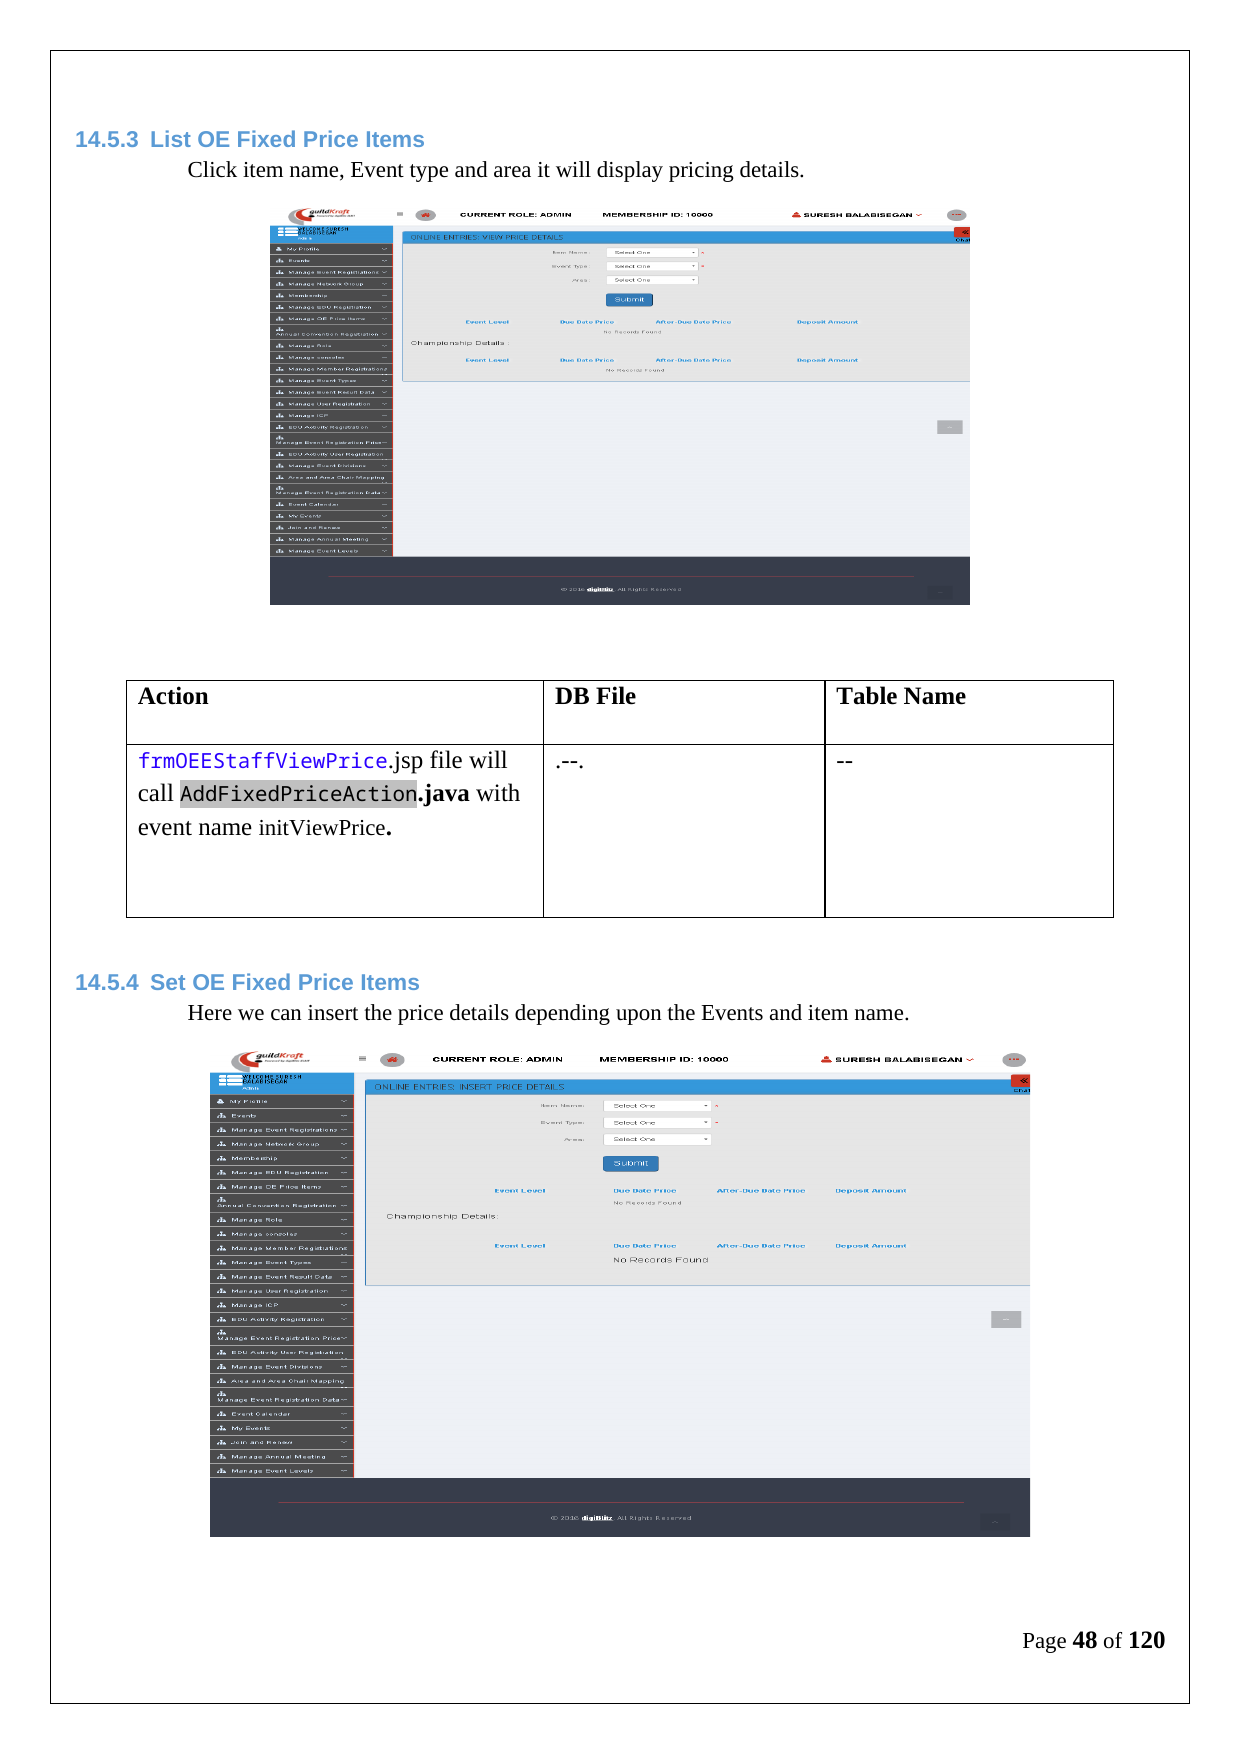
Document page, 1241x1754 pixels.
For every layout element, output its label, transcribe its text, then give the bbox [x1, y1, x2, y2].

text Here we can insert the price details depending upon the Events and item name. [187, 999, 1165, 1026]
text Click item name, Event type and area it will display pricing details. [187, 156, 1165, 183]
table_header Action [127, 681, 543, 744]
table_cell frmOEEStaffViewPrice.jsp file will call AddFixedPriceAction.java with event name initViewPrice. [127, 745, 543, 917]
table_header DB File [544, 681, 824, 744]
table_cell -- [826, 745, 1113, 917]
subtitle Set OE Fixed Price Items [75, 969, 1165, 996]
table_cell .--. [544, 745, 824, 917]
subtitle List OE Fixed Price Items [75, 126, 1165, 152]
table_header Table Name [826, 681, 1113, 744]
picture [210, 1050, 1031, 1537]
picture [270, 207, 970, 605]
